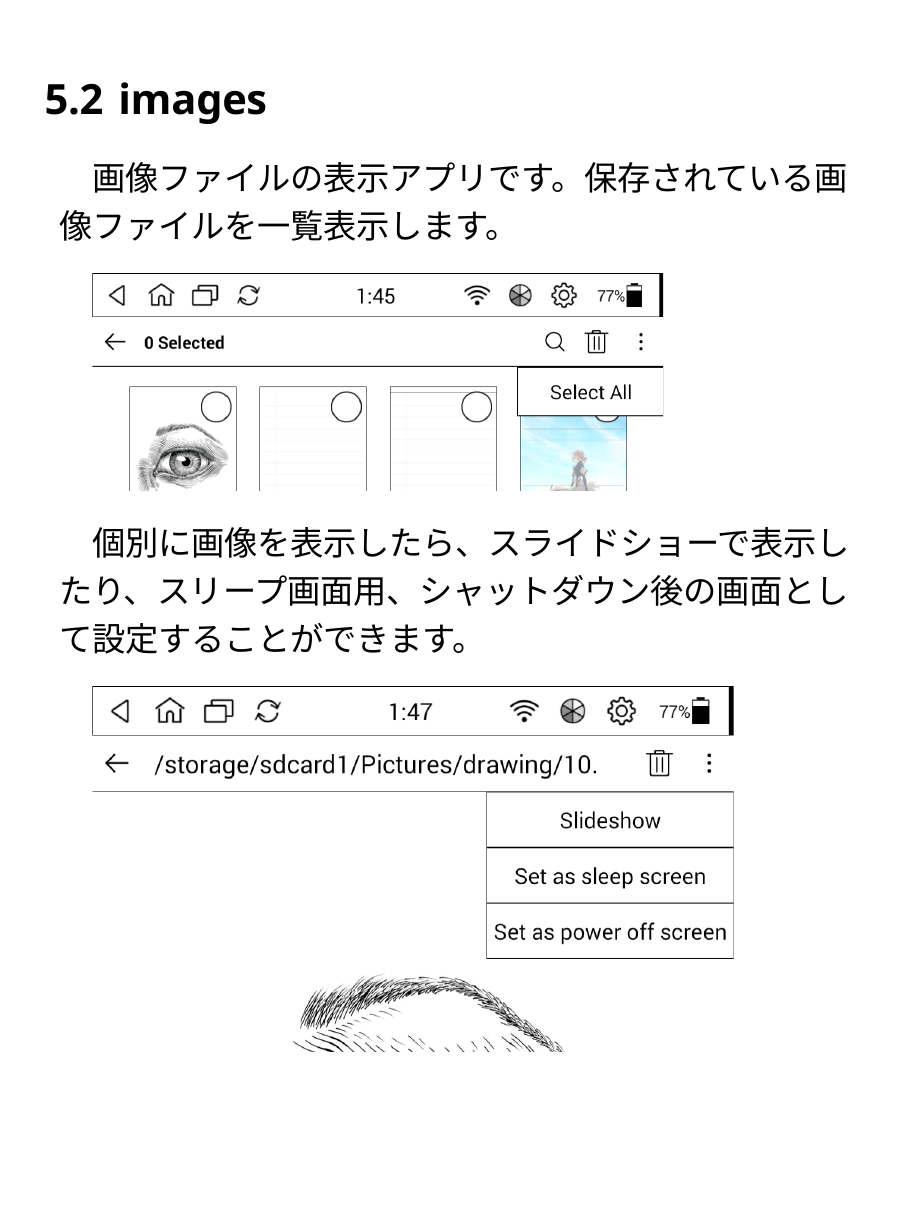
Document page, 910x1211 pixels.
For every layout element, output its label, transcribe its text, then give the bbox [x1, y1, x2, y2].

subtitle images [44, 69, 910, 126]
picture [92, 273, 664, 491]
text 個別に画像を表示したら、スライドショーで表示したり、スリープ画面用、シャットダウン後の画面として設定することができます。 [59, 516, 851, 661]
picture [92, 686, 734, 1052]
text 画像ファイルの表示アプリです。保存されている画像ファイルを一覧表示します。 [59, 152, 851, 248]
